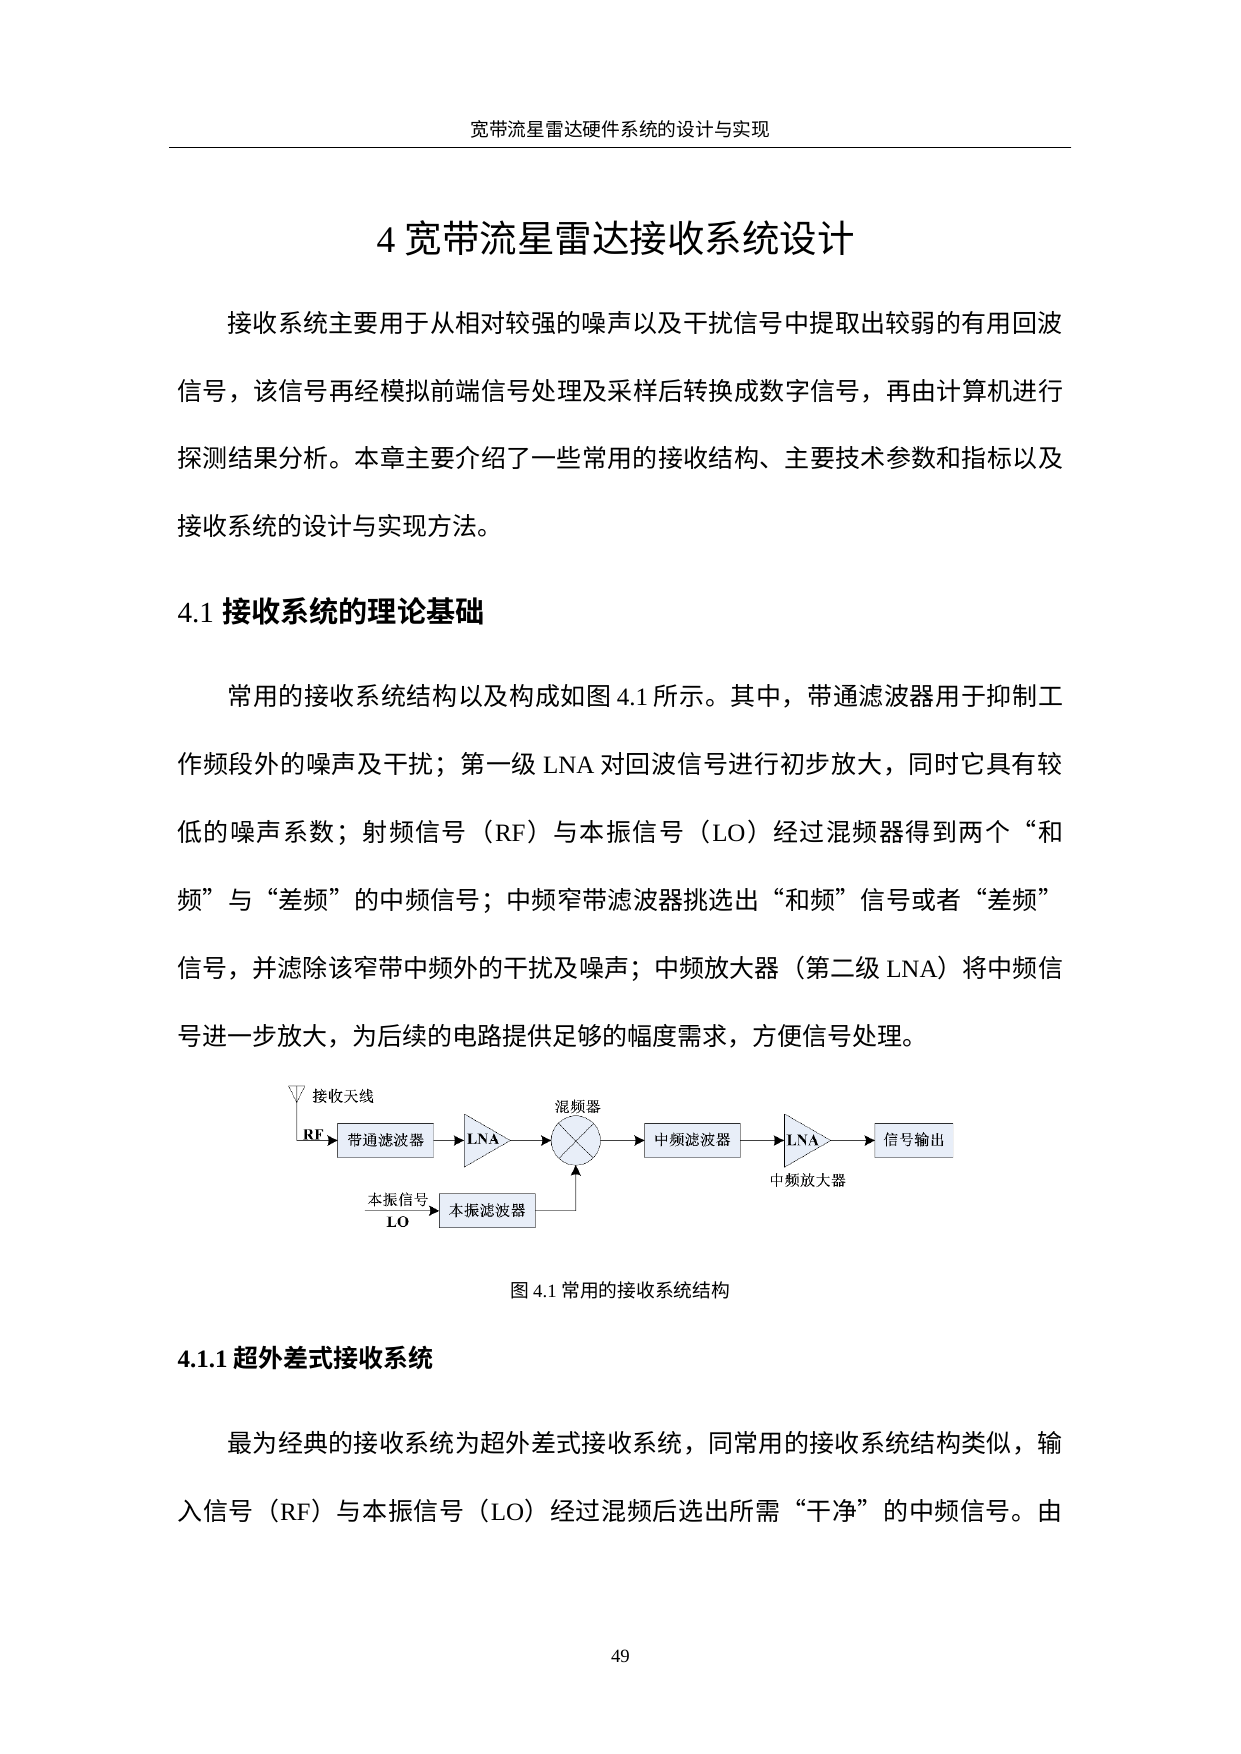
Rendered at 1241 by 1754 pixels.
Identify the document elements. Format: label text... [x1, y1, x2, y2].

subtitle 宽带流星雷达接收系统设计 [177, 202, 1063, 270]
subtitle 接收系统的理论基础 [177, 576, 1063, 644]
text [177, 1408, 1063, 1544]
text 常用的接收系统结构以及构成如图4.1所示。其中，带通滤波器用于抑制工作频段外的噪声及干扰；第一级LNA对回波信号进行初步放大，同时它具有较低的噪声系数；射频信号（RF）与本振信号（LO）经过混频器得到两个“和频”与“差频”的中频信号；中频窄带滤波器挑选出“和频”信号或者“差频”信号，并滤除该窄带中频外的干扰及噪声；中频放大器（第二级LNA）将中频信号进一步放大，为后续的电路提供足够的幅度需求，方便信号处理。 [177, 661, 1063, 1068]
picture [287, 1085, 954, 1231]
text 接收系统主要用于从相对较强的噪声以及干扰信号中提取出较弱的有用回波信号，该信号再经模拟前端信号处理及采样后转换成数字信号，再由计算机进行探测结果分析。本章主要介绍了一些常用的接收结构、主要技术参数和指标以及接收系统的设计与实现方法。 [177, 287, 1063, 559]
text 图4.1 常用的接收系统结构 [177, 1272, 1063, 1306]
subtitle 超外差式接收系统 [177, 1323, 1063, 1391]
